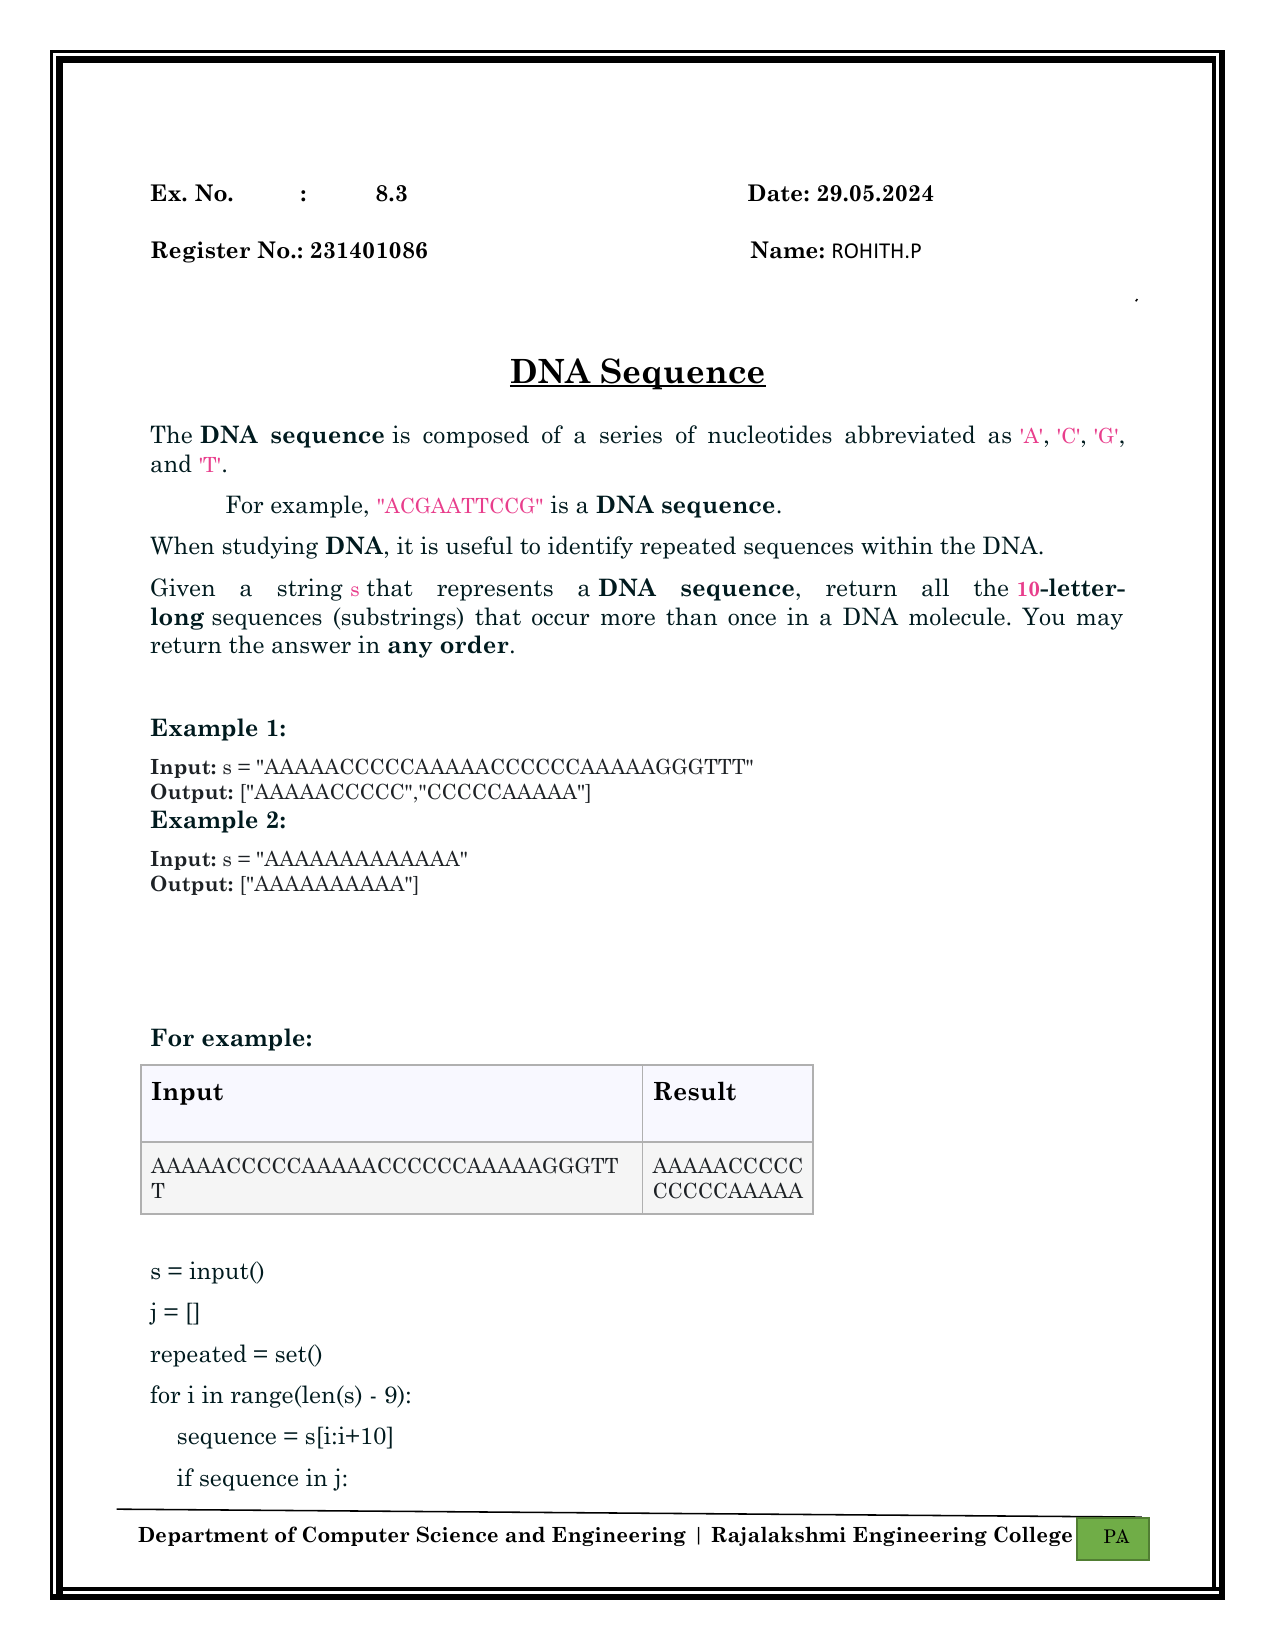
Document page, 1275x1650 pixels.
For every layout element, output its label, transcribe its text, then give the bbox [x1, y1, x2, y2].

text When studying DNA, it is useful to identify repeated sequences within the DNA. [150, 531, 1125, 560]
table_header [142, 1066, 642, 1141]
text Example 2: [150, 804, 1125, 833]
text For example: [150, 1023, 1125, 1052]
text The DNA sequence is composed of a series of nucleotides abbreviated as 'A', 'C', 'G', and 'T'. [150, 419, 1125, 477]
text s = input() [150, 1256, 1125, 1284]
text Output: ["AAAAACCCCC","CCCCCAAAAA"] [150, 779, 1125, 804]
text Given a string s that represents a DNA sequence, return all the 10-letter-long sequences (substrings) that occur more than once in a DNA molecule. You may return the answer in any order. [150, 572, 1125, 659]
text Example 1: [150, 713, 1125, 742]
text sequence = s[i:i+10] [150, 1421, 1125, 1450]
text Input: s = "AAAAAAAAAAAAA" [150, 846, 1125, 871]
text j = [] [150, 1297, 1125, 1326]
text repeated = set() [150, 1338, 1125, 1367]
text for i in range(len(s) - 9): [150, 1380, 1125, 1409]
text Register No.: 231401086 Name: ROHITH.P [150, 236, 1125, 264]
text DNA Sequence [150, 350, 1125, 390]
text Ex. No. : 8.3 Date: 29.05.2024 [150, 179, 1125, 207]
text Input: s = "AAAAACCCCCAAAAACCCCCCAAAAAGGGTTT" [150, 754, 1125, 779]
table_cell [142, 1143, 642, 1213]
text For example, "ACGAATTCCG" is a DNA sequence. [150, 490, 1125, 518]
text if sequence in j: [150, 1462, 1125, 1491]
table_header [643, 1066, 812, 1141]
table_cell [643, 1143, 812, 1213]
text Output: ["AAAAAAAAAA"] [150, 871, 1125, 896]
